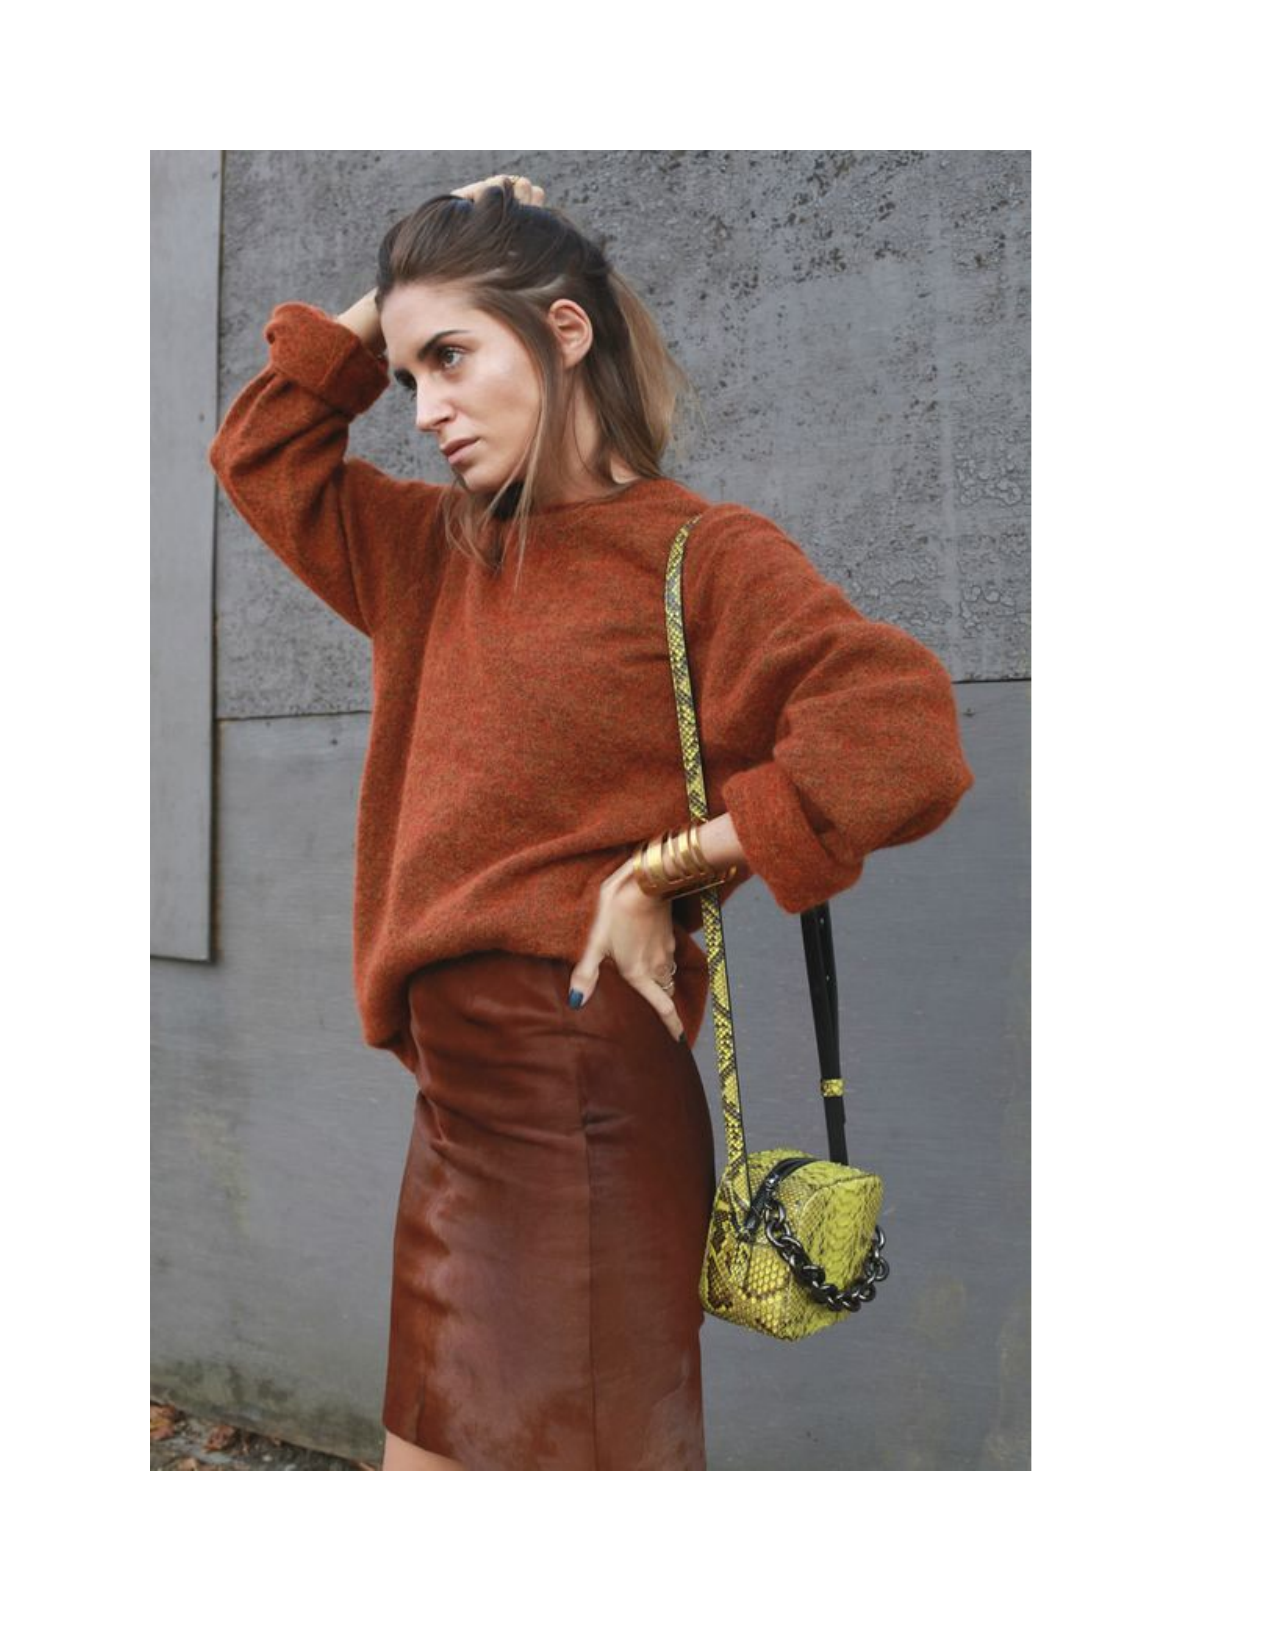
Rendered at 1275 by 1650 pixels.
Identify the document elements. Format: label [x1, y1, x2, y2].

picture [150, 150, 1032, 1471]
